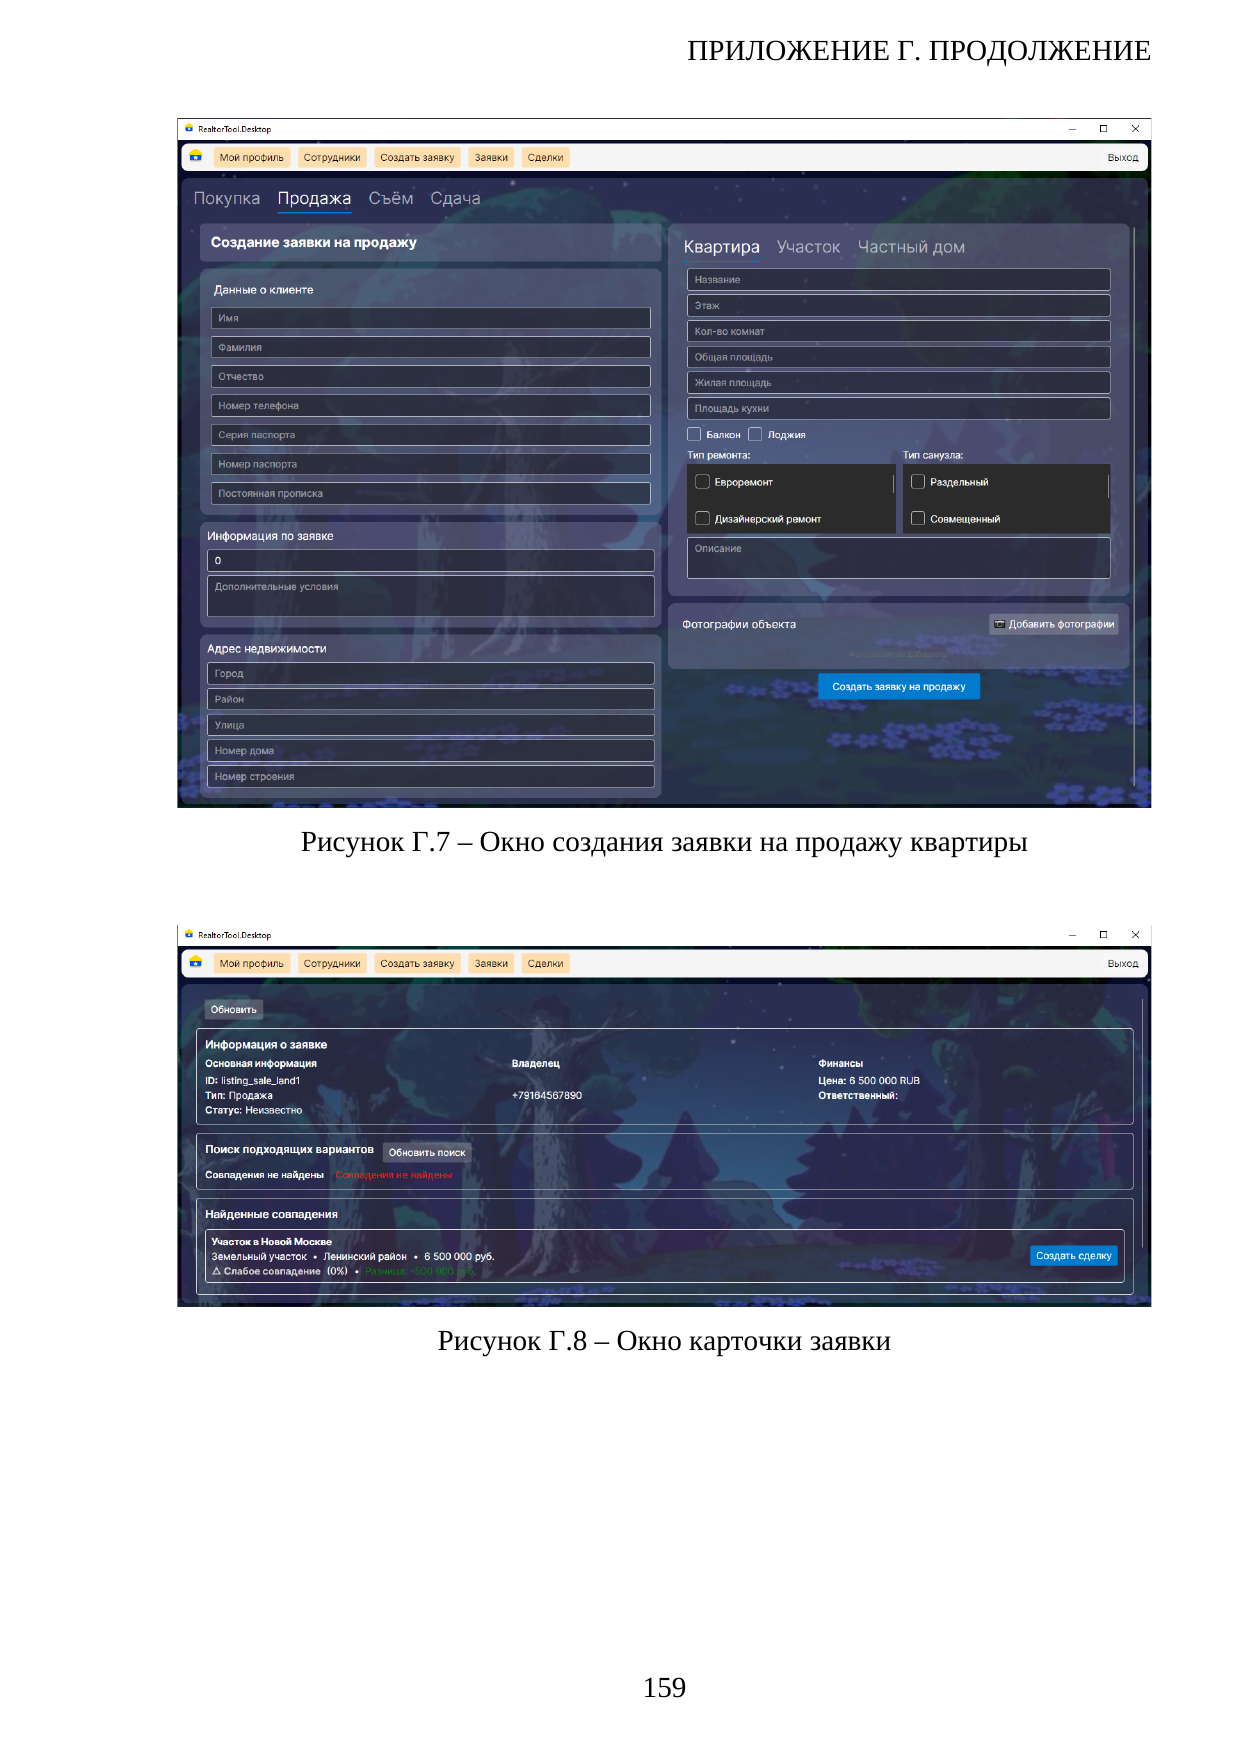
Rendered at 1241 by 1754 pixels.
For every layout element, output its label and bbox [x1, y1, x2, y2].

picture [177, 925, 1152, 1307]
picture [177, 118, 1152, 808]
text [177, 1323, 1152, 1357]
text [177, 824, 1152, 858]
